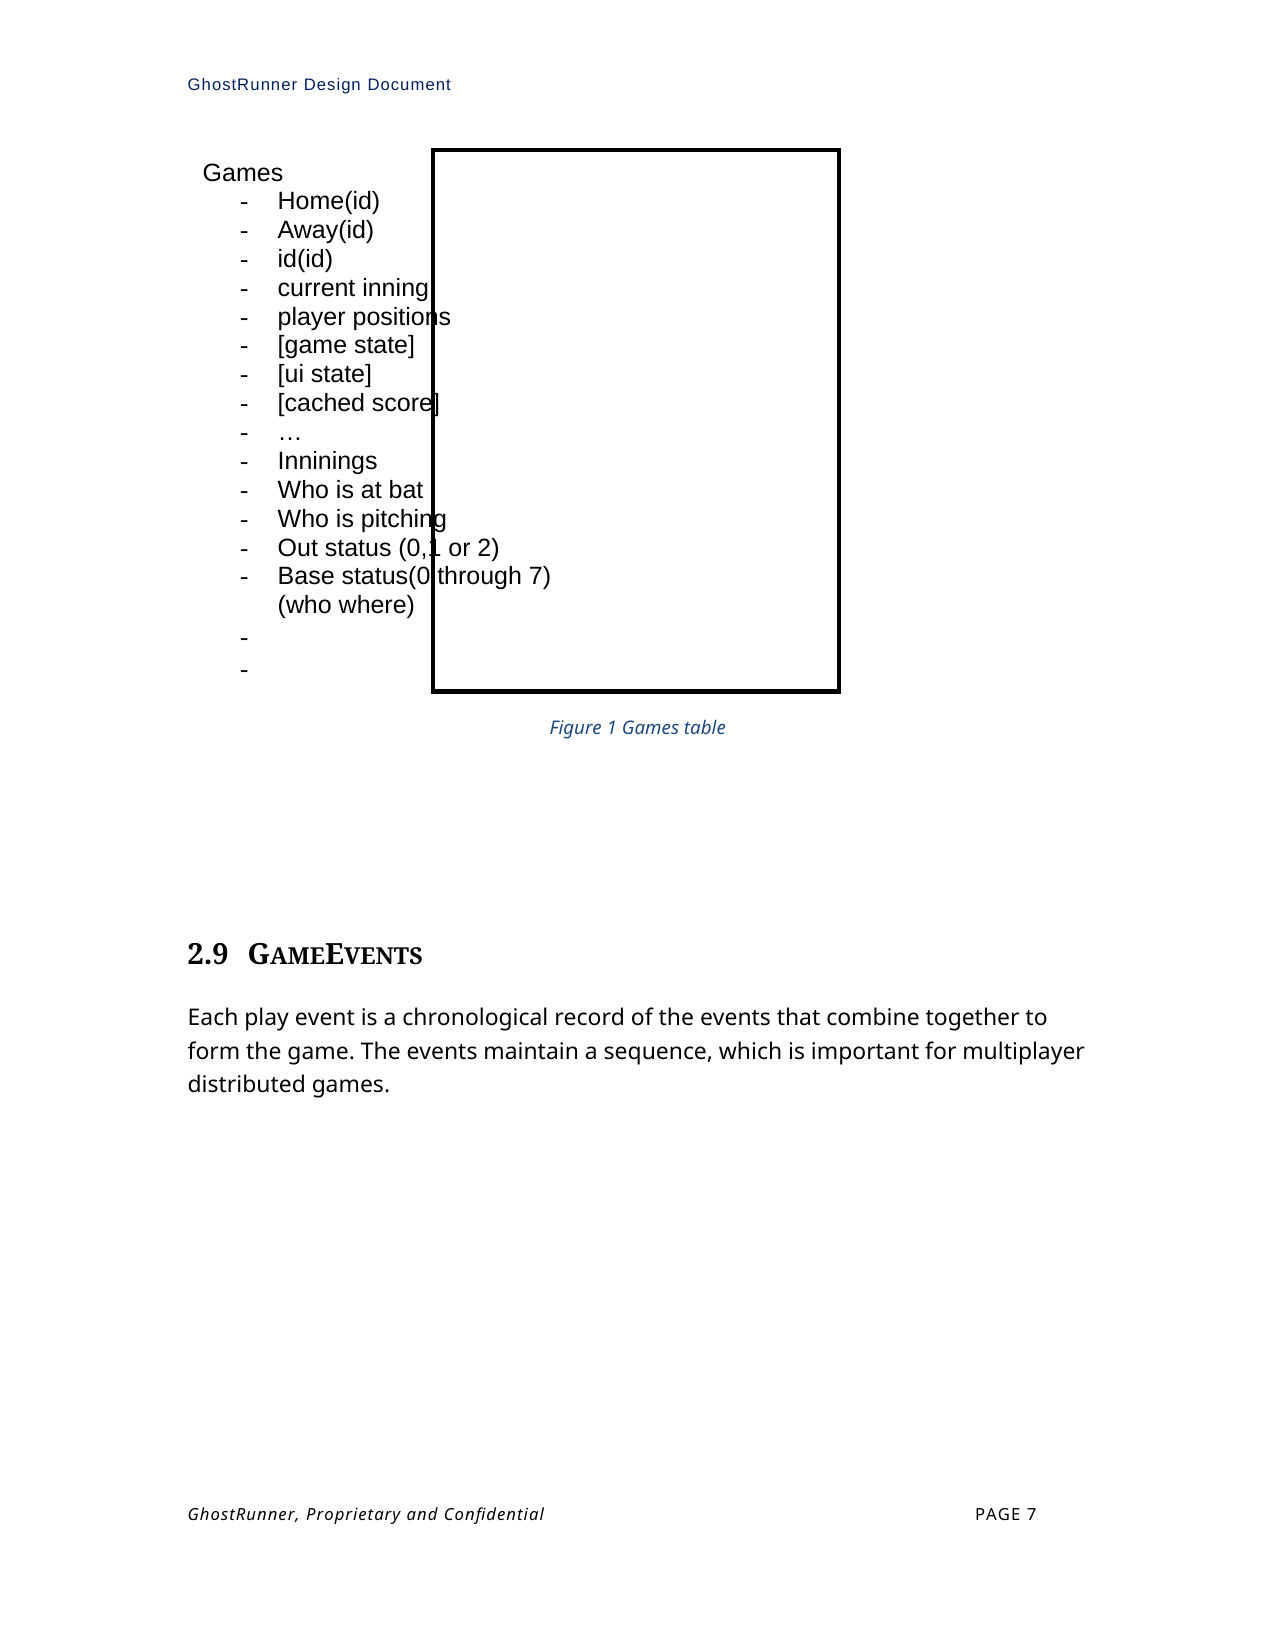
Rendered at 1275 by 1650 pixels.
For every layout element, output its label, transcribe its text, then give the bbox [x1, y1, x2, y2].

text Figure 1 Games table [187, 714, 1087, 740]
text Each play event is a chronological record of the events that combine together to form the game. The events maintain a sequence, which is important for multiplayer distributed games. [187, 1001, 1087, 1099]
subtitle GameEvents [187, 933, 1087, 973]
